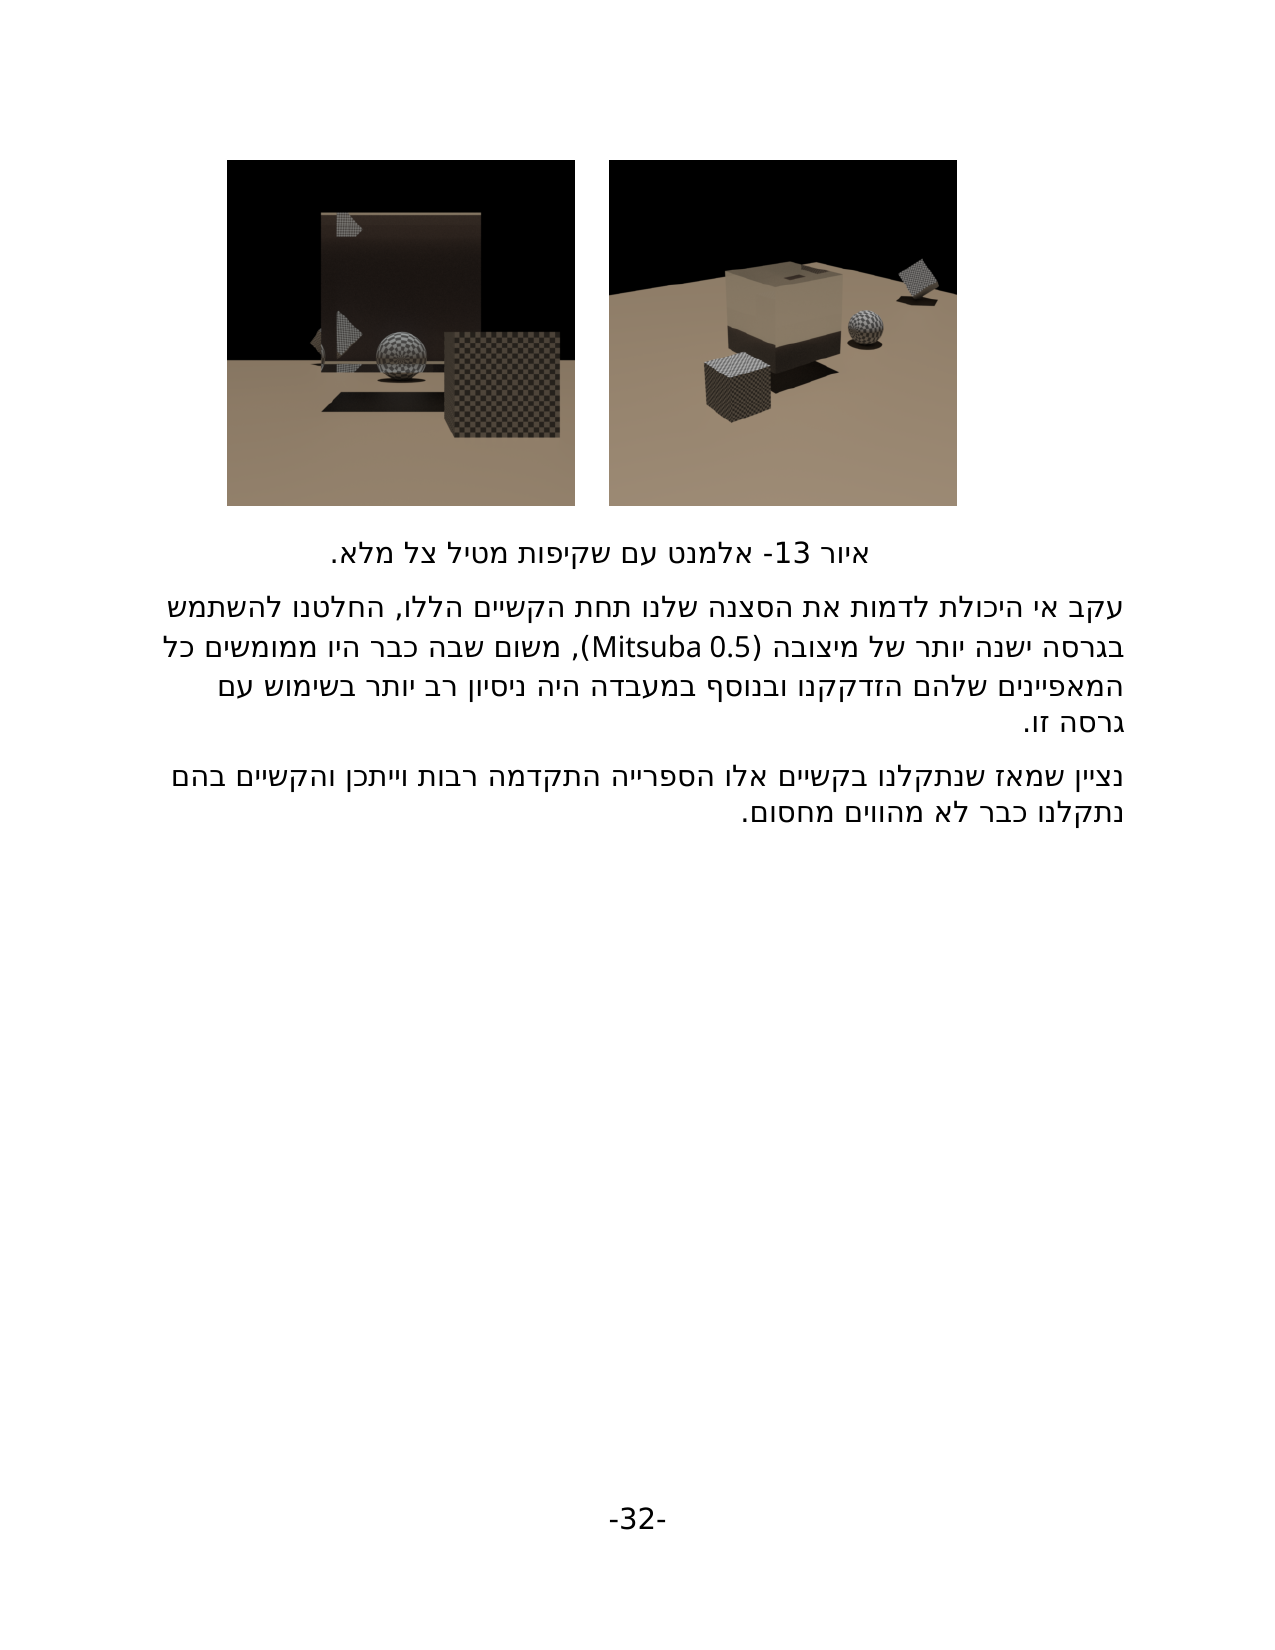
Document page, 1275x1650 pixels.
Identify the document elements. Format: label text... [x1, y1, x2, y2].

text נציין שמאז שנתקלנו בקשיים אלו הספרייה התקדמה רבות וייתכן והקשיים בהם נתקלנו כבר לא מהווים מחסום. [150, 759, 1125, 830]
picture [109, 150, 1050, 517]
text עקב אי היכולת לדמות את הסצנה שלנו תחת הקשיים הללו, החלטנו להשתמש בגרסה ישנה יותר של מיצובה (Mitsuba 0.5), משום שבה כבר היו ממומשים כל המאפיינים שלהם הזדקקנו ובנוסף במעבדה היה ניסיון רב יותר בשימוש עם גרסה זו. [150, 590, 1125, 740]
